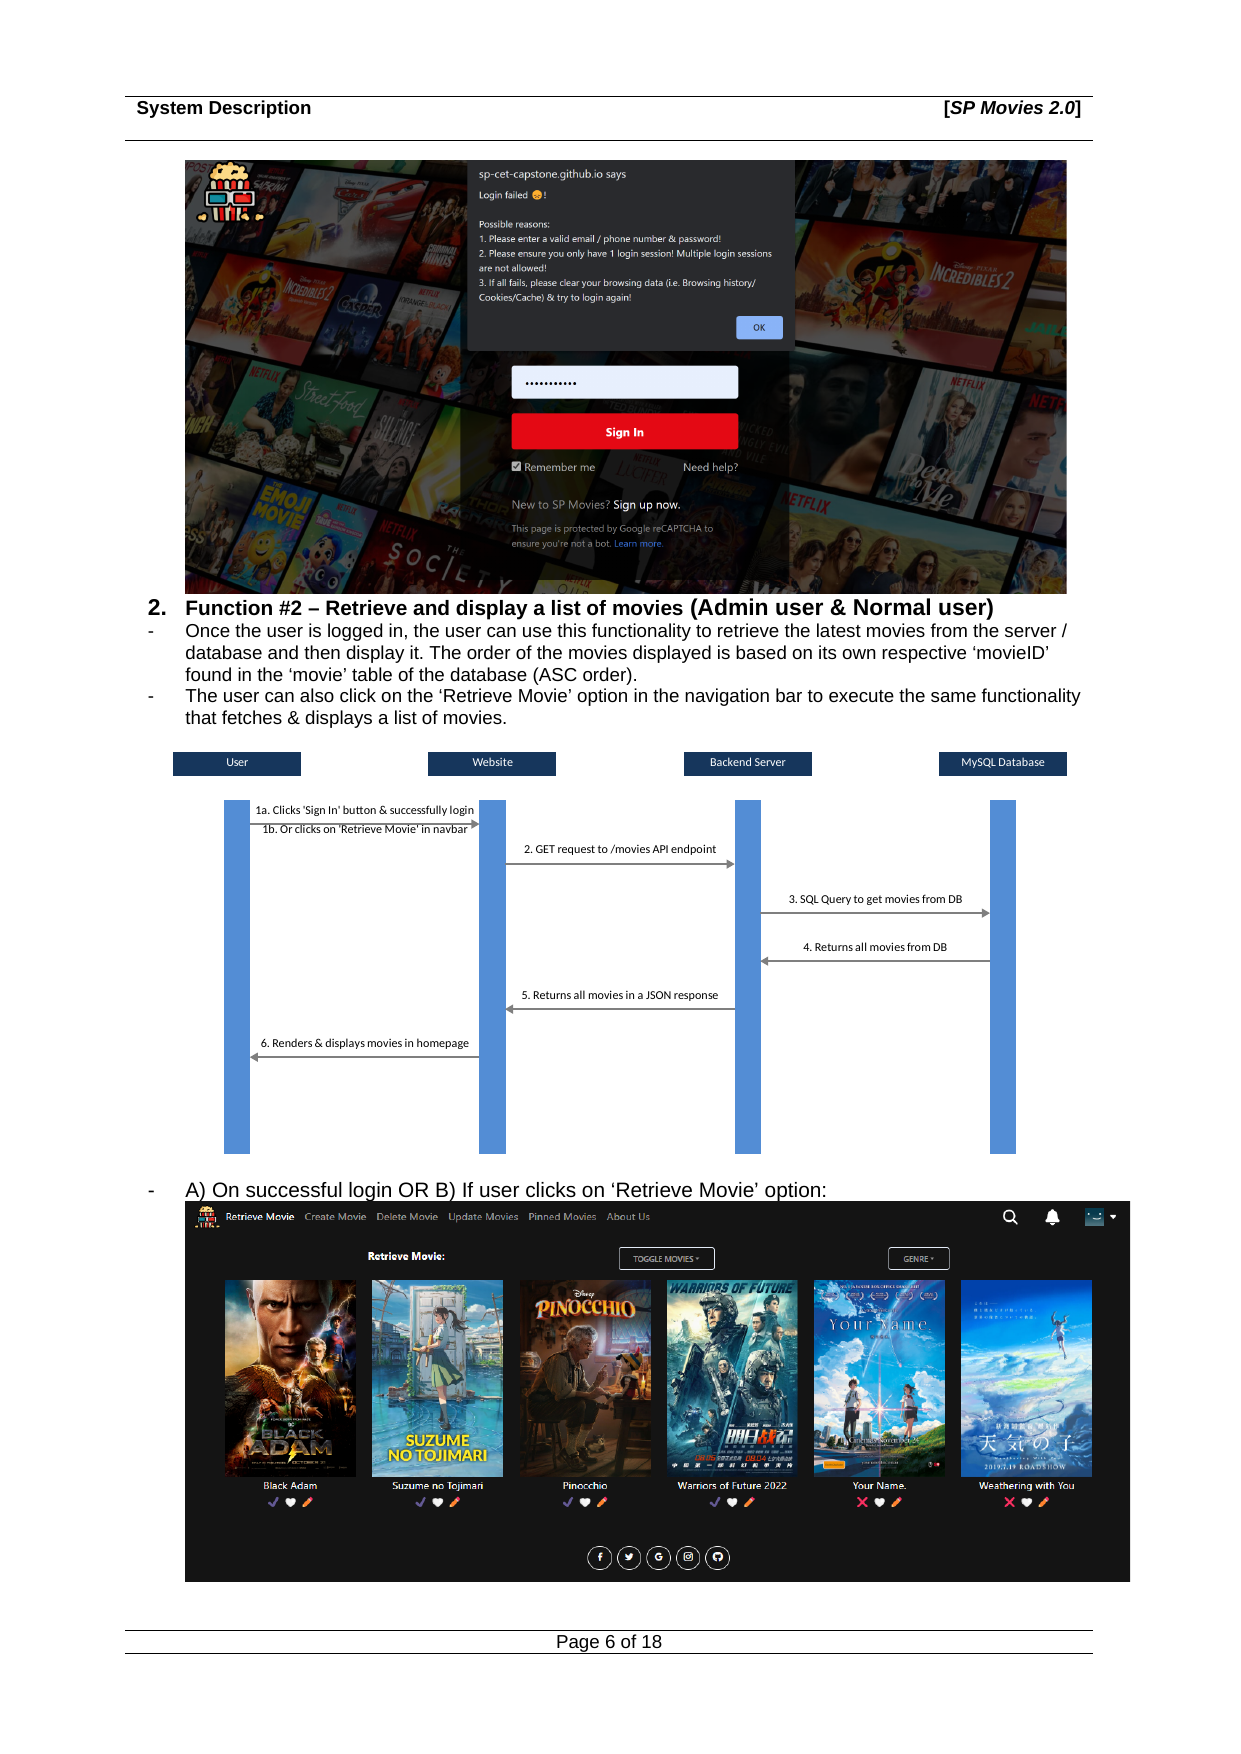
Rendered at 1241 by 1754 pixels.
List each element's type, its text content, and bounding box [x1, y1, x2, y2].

list A) On successful login OR B) If user clicks on ‘Retrieve Movie’ option: [148, 1178, 1092, 1202]
picture [185, 160, 1067, 594]
list Once the user is logged in, the user can use this functionality to retrieve the latest movies from the server / database and then display it. The order of the movies displayed is based on its own respective ‘movieID’ found in the ‘movie’ table of the database (ASC order). [148, 620, 1092, 685]
picture [185, 1201, 1130, 1582]
list The user can also click on the ‘Retrieve Movie’ option in the navigation bar to execute the same functionality that fetches & displays a list of movies. [148, 685, 1092, 728]
list Function #2 – Retrieve and display a list of movies (Admin user & Normal user) [148, 594, 1092, 620]
